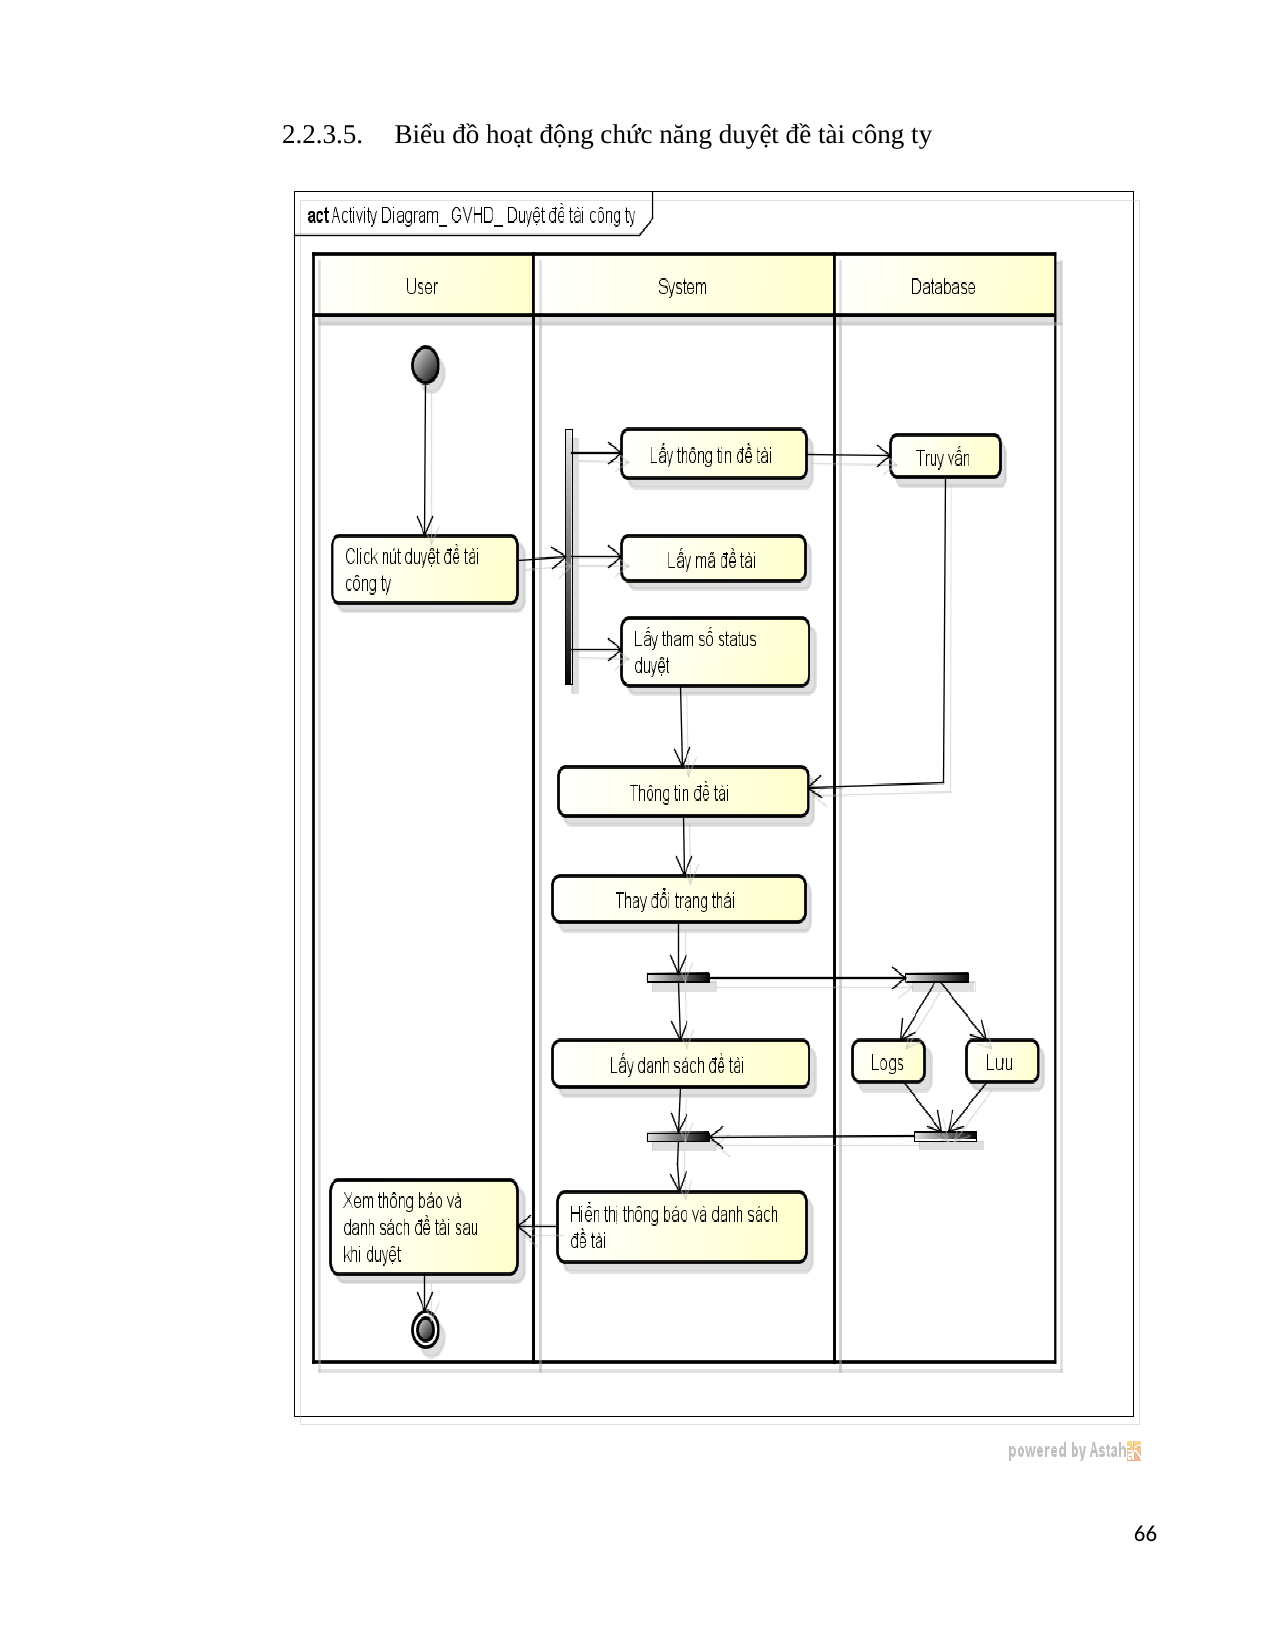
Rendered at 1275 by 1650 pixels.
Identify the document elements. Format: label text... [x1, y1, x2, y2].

picture [281, 174, 1145, 1468]
list Biểu đồ hoạt động chức năng duyệt đề tài công ty [282, 118, 1157, 149]
